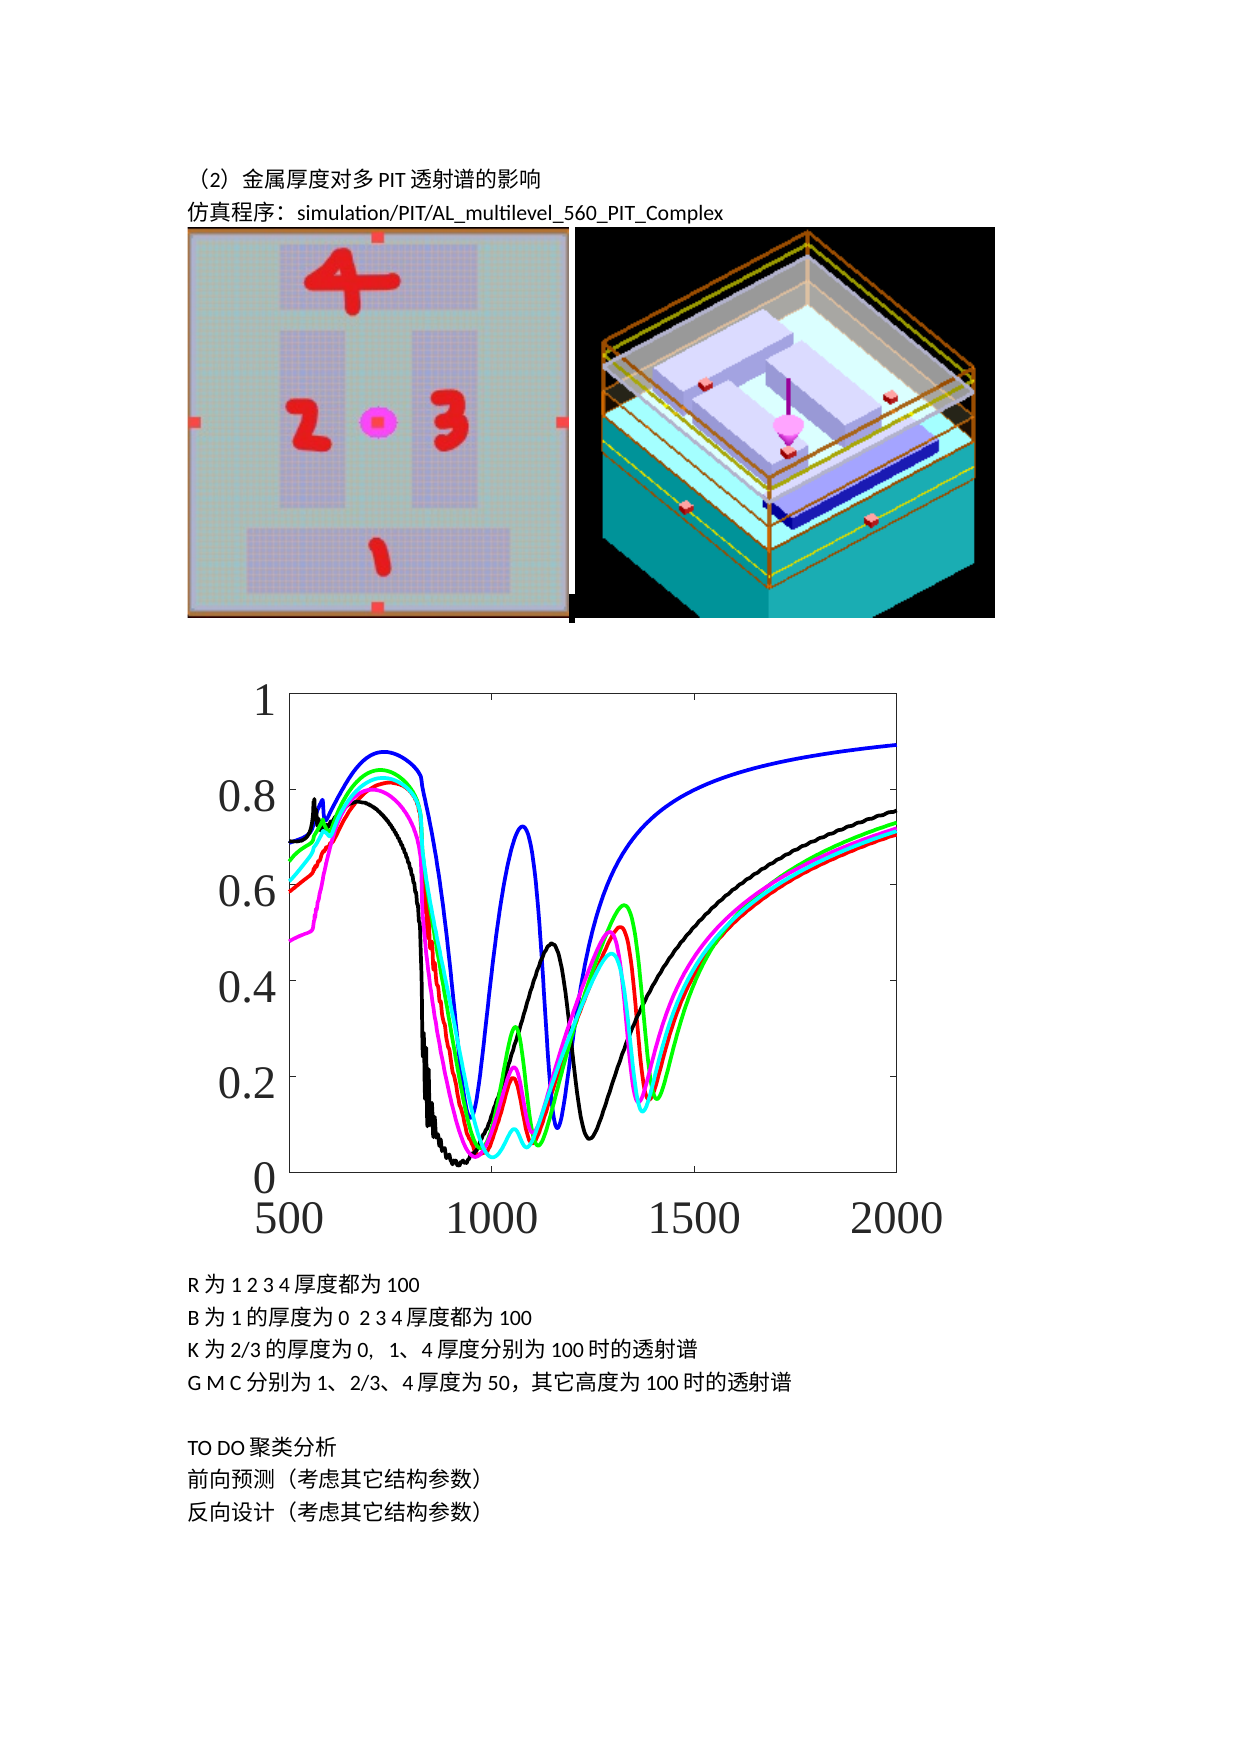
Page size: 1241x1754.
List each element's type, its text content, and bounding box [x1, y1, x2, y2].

text TO DO聚类分析 [187, 1429, 1053, 1462]
text （2）金属厚度对多PIT透射谱的影响 [187, 162, 1053, 194]
text G M C分别为 1、2/3、4厚度为50，其它高度为100时的透射谱 [187, 1364, 1053, 1397]
picture [575, 227, 995, 618]
text K 为2/3的厚度为0, 1、4厚度分别为100时的透射谱 [187, 1332, 1053, 1364]
text 反向设计（考虑其它结构参数） [187, 1494, 1053, 1527]
text 仿真程序：simulation/PIT/AL_multilevel_560_PIT_Complex [187, 194, 1053, 227]
text 前向预测（考虑其它结构参数） [187, 1462, 1053, 1494]
text B 为1的厚度为0 2 3 4厚度都为100 [187, 1299, 1053, 1332]
picture [187, 227, 569, 618]
text R 为1 2 3 4厚度都为100 [187, 1267, 1053, 1299]
